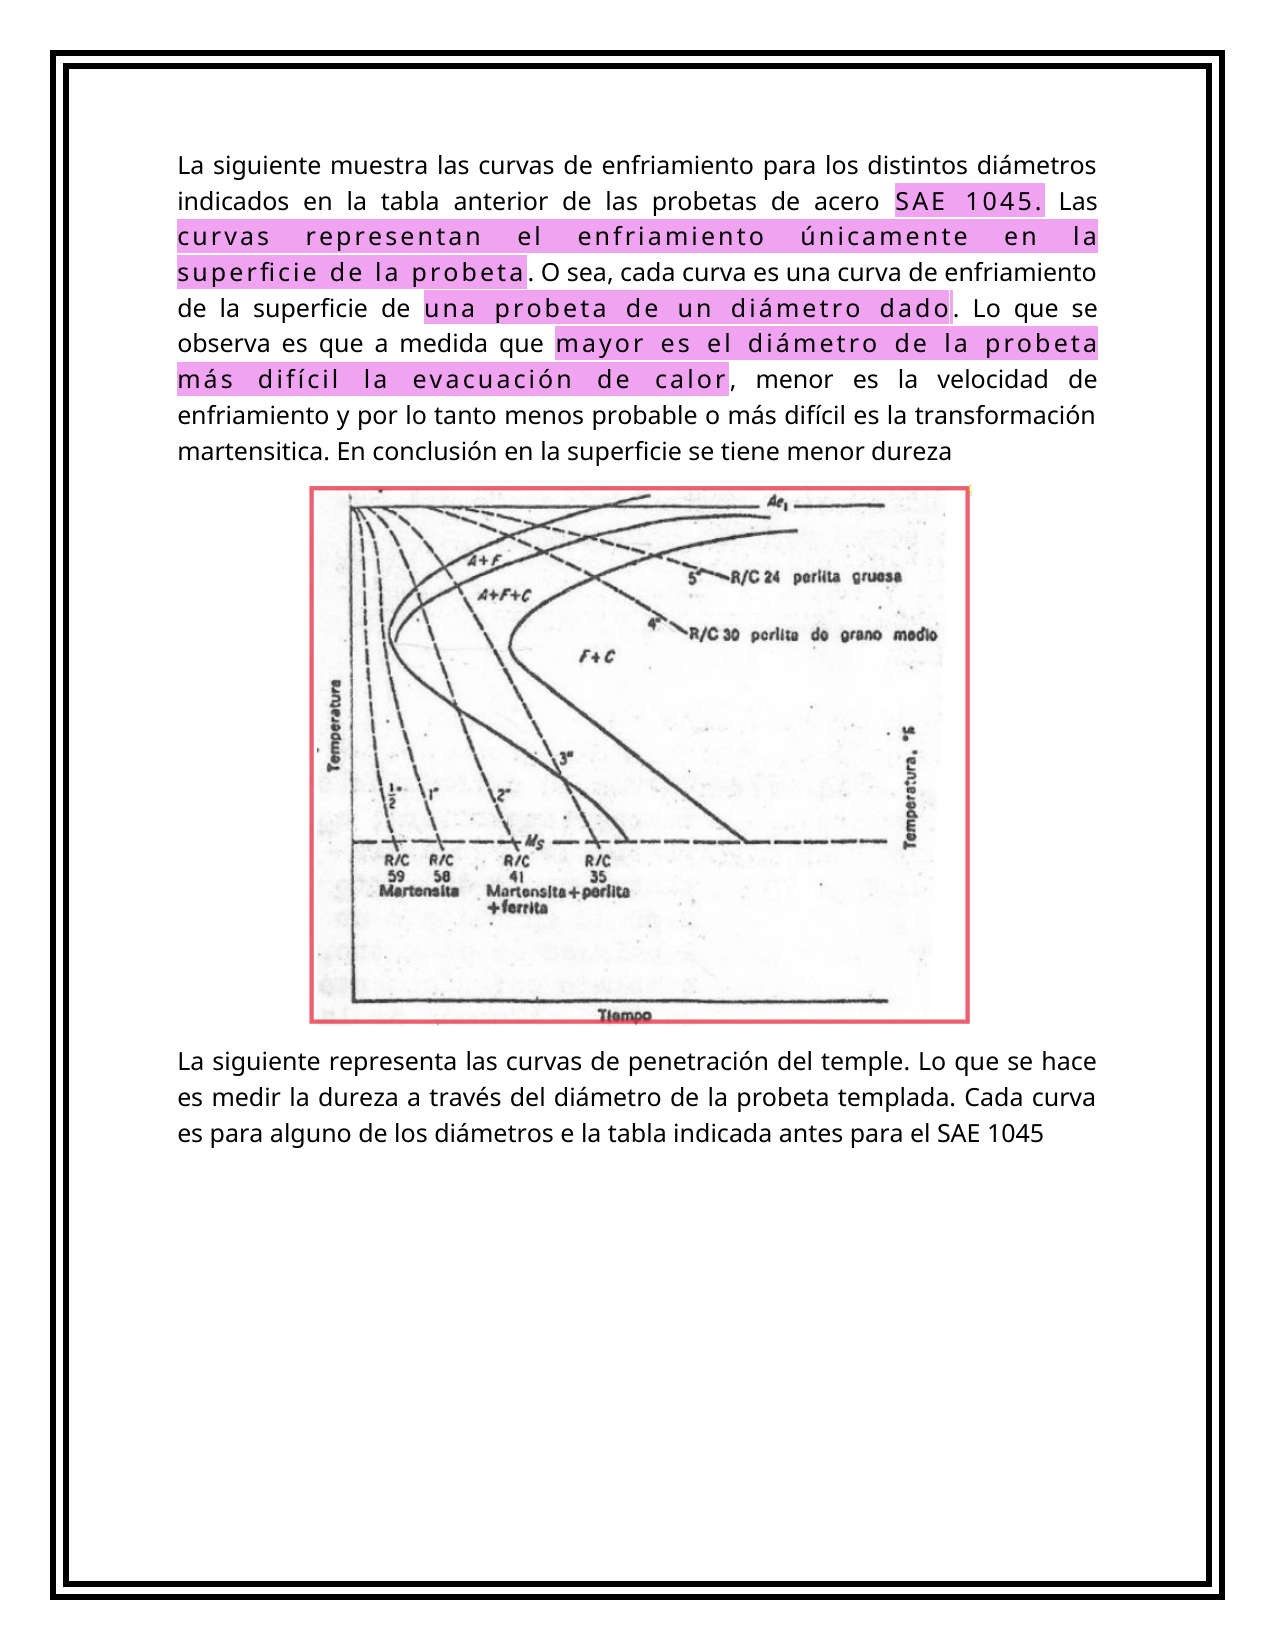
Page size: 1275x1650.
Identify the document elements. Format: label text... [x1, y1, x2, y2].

picture [303, 485, 972, 1026]
text La siguiente muestra las curvas de enfriamiento para los distintos diámetros indicados en la tabla anterior de las probetas de acero SAE 1045. Las curvas representan el enfriamiento únicamente en la superficie de la probeta. O sea, cada curva es una curva de enfriamiento de la superficie de una probeta de un diámetro dado. Lo que se observa es que a medida que mayor es el diámetro de la probeta más difícil la evacuación de calor, menor es la velocidad de enfriamiento y por lo tanto menos probable o más difícil es la transformación martensitica. En conclusión en la superficie se tiene menor dureza [177, 253, 1098, 467]
text La siguiente representa las curvas de penetración del temple. Lo que se hace es medir la dureza a través del diámetro de la probeta templada. Cada curva es para alguno de los diámetros e la tabla indicada antes para el SAE 1045 [177, 1044, 1098, 1149]
text La siguiente muestra las curvas de enfriamiento para los distintos diámetros indicados en la tabla anterior de las probetas de acero SAE 1045. Las curvas representan el enfriamiento únicamente en la superficie de la probeta. O sea, cada curva es una curva de enfriamiento de la superficie de una probeta de un diámetro dado. Lo que se observa es que a medida que mayor es el diámetro de la probeta más difícil la evacuación de calor, menor es la velocidad de enfriamiento y por lo tanto menos probable o más difícil es la transformación martensitica. En conclusión en la superficie se tiene menor dureza [177, 147, 1098, 219]
